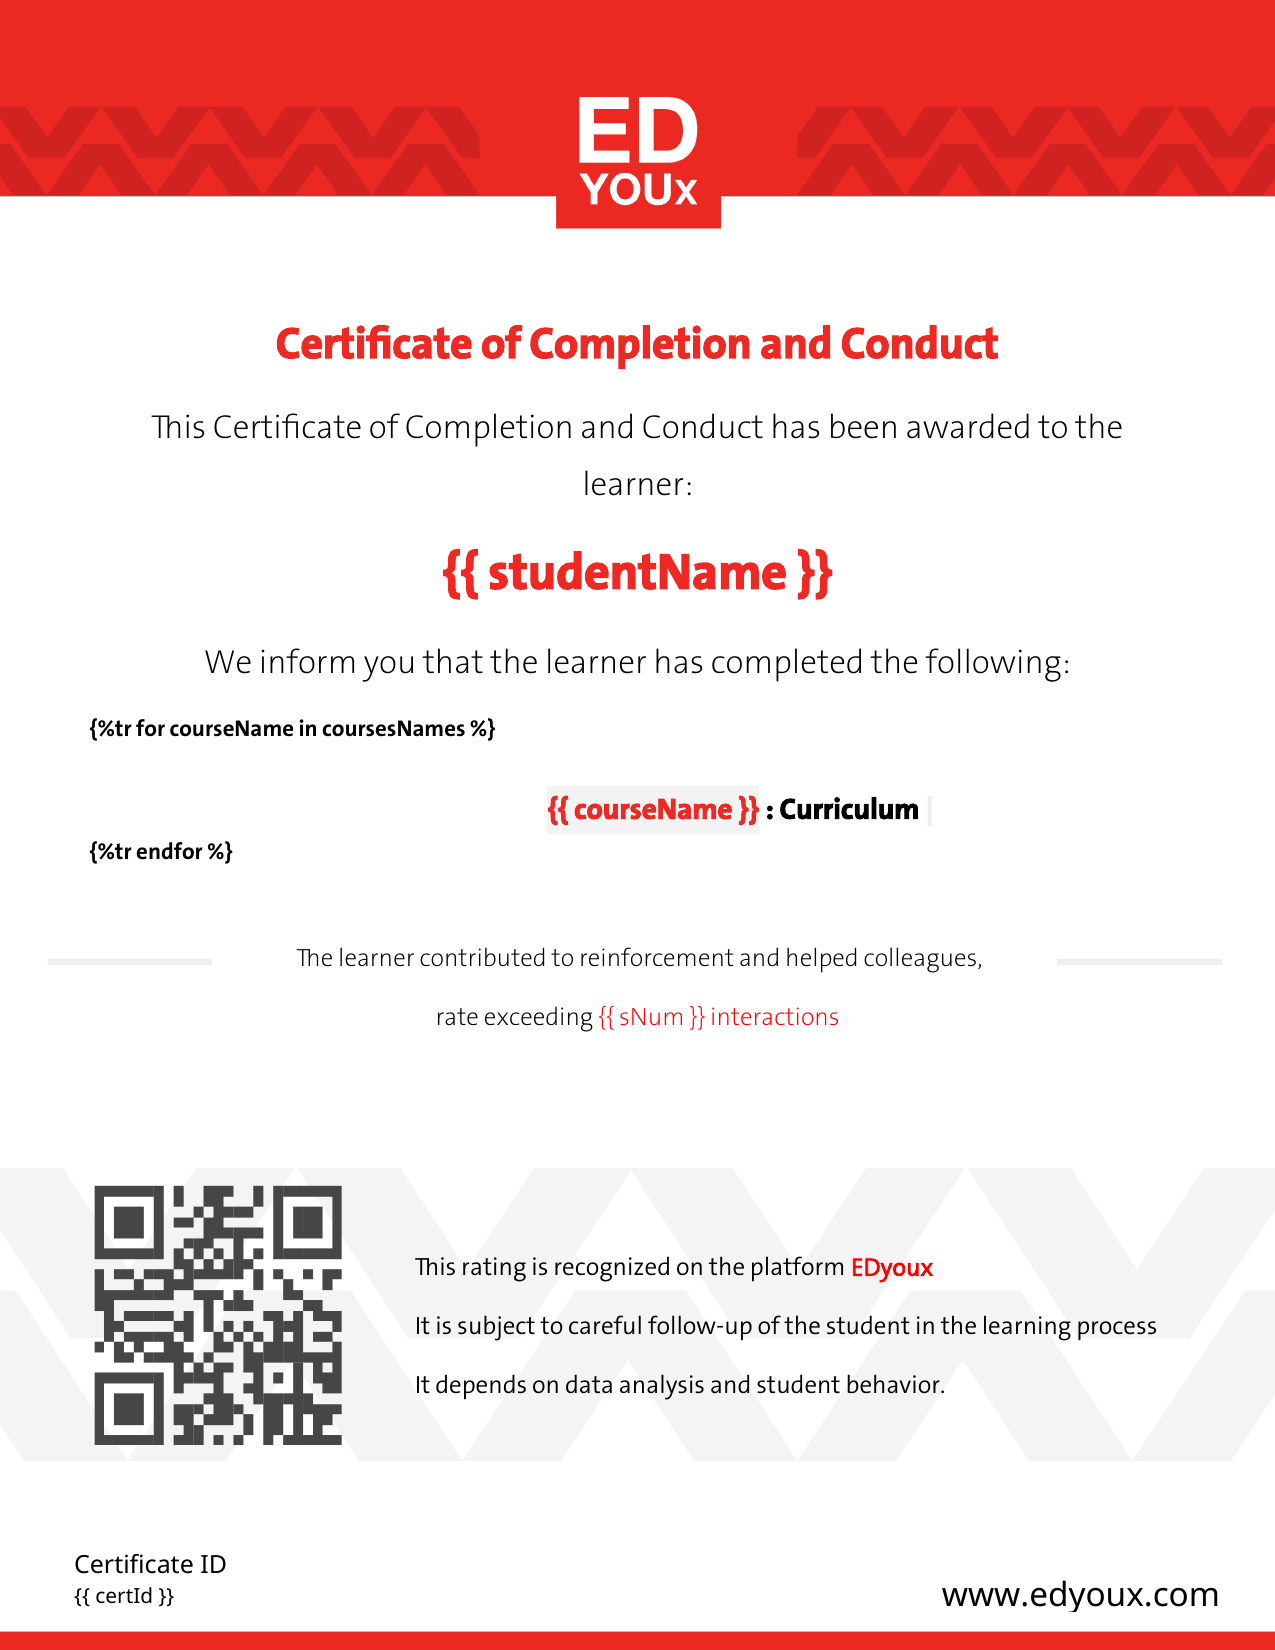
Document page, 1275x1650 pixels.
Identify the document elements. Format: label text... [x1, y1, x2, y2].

table_cell {{ courseName }} : Curriculum | [78, 749, 945, 834]
text rate exceeding {{ sNum }} interactions [150, 999, 1125, 1038]
table_header {%tr for courseName in coursesNames %} [78, 711, 945, 749]
table_cell {%tr endfor %} [78, 834, 945, 872]
picture [0, 0, 1275, 241]
picture [0, 1168, 1275, 1650]
text {{ studentName }} [150, 533, 1125, 615]
text This Certificate of Completion and Conduct has been awarded to the learner: [150, 403, 1125, 512]
text The learner contributed to reinforcement and helped colleagues, [150, 940, 1125, 979]
text Certificate of Completion and Conduct [150, 309, 1125, 381]
text We inform you that the learner has completed the following: [150, 638, 1125, 691]
